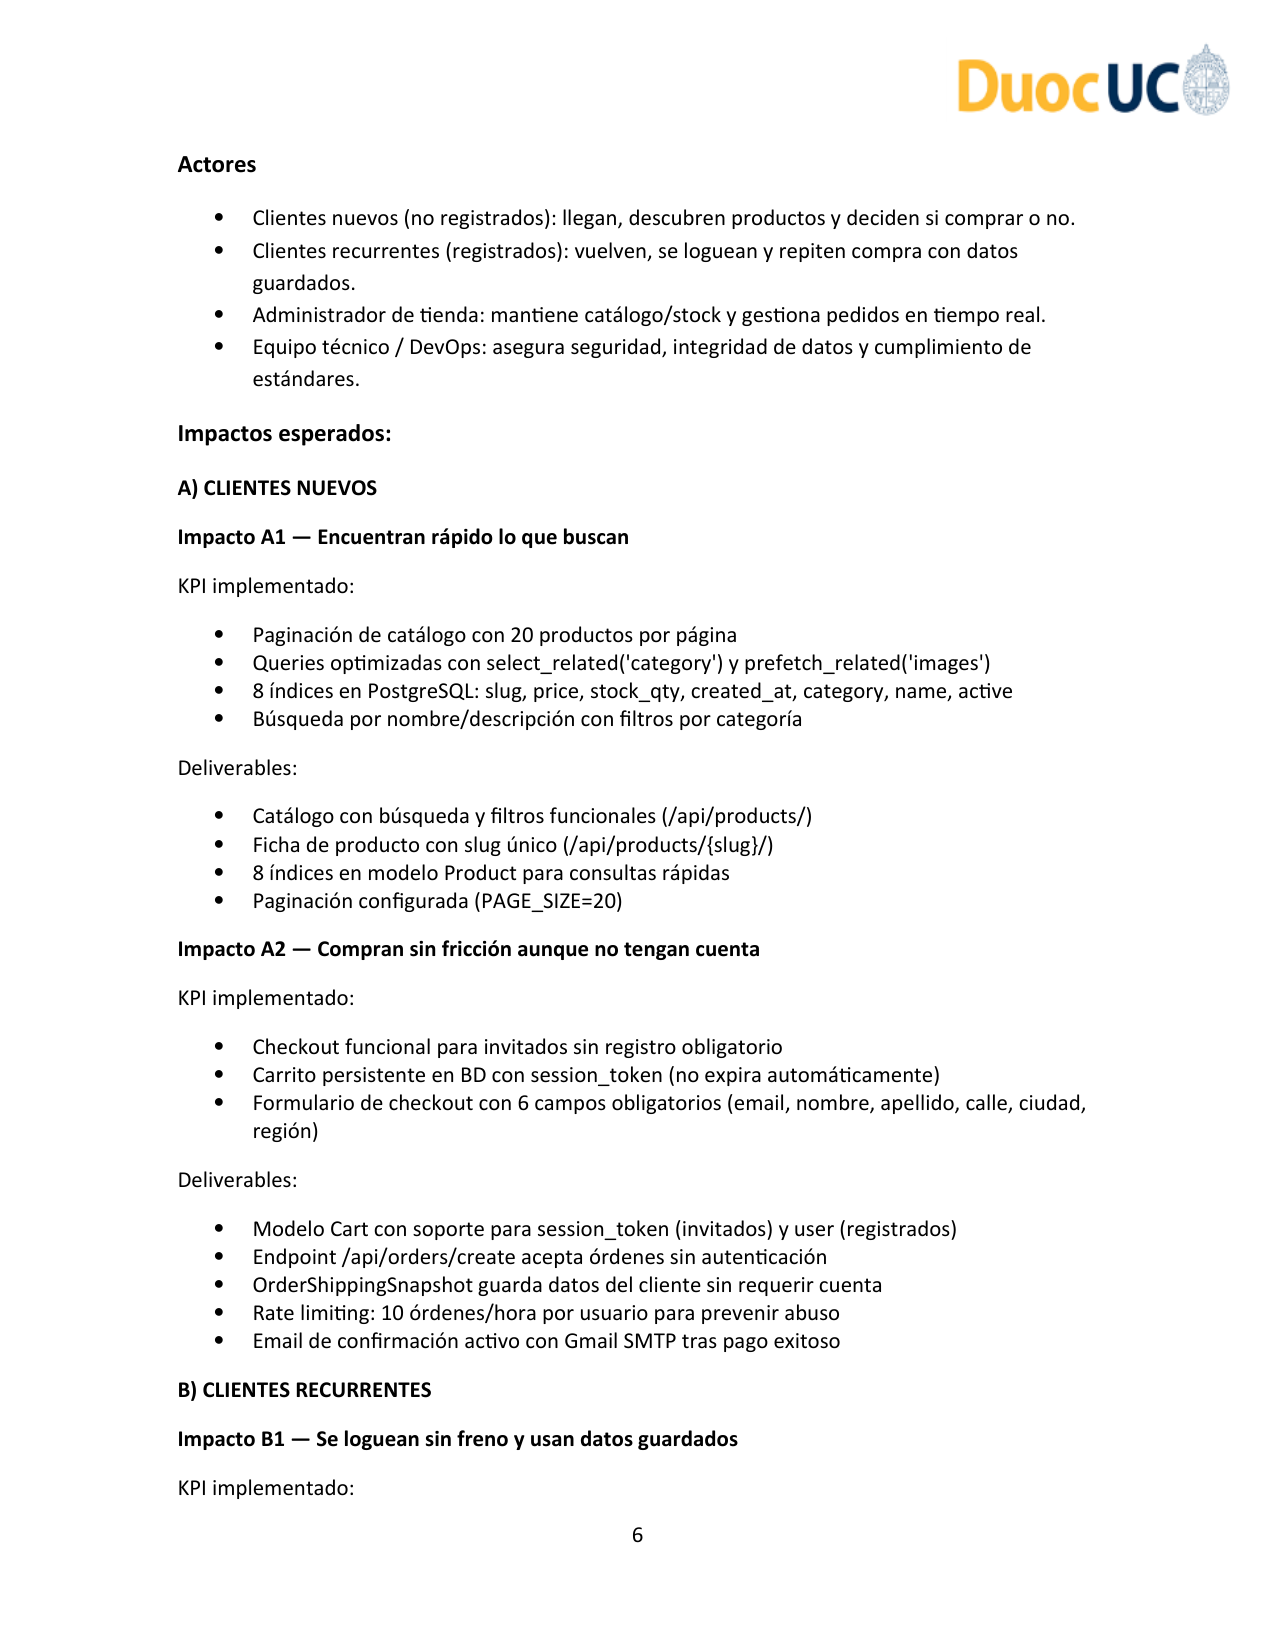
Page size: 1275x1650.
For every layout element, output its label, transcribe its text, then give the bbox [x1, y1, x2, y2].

text KPI implementado: [177, 571, 1098, 599]
list Paginación de catálogo con 20 productos por página [215, 620, 1098, 648]
list 8 índices en PostgreSQL: slug, price, stock_qty, created_at, category, name, active [215, 676, 1098, 704]
list Formulario de checkout con 6 campos obligatorios (email, nombre, apellido, calle, ciudad, región) [215, 1088, 1098, 1144]
text Impacto A1 — Encuentran rápido lo que buscan [177, 522, 1098, 550]
list Clientes nuevos (no registrados): llegan, descubren productos y deciden si comprar o no. [215, 203, 1098, 232]
list Checkout funcional para invitados sin registro obligatorio [215, 1032, 1098, 1060]
text Deliverables: [177, 753, 1098, 781]
list Queries optimizadas con select_related('category') y prefetch_related('images') [215, 648, 1098, 676]
list Rate limiting: 10 órdenes/hora por usuario para prevenir abuso [215, 1298, 1098, 1326]
list 8 índices en modelo Product para consultas rápidas [215, 858, 1098, 886]
list Clientes recurrentes (registrados): vuelven, se loguean y repiten compra con datos guardados. [215, 236, 1098, 296]
text Actores [177, 148, 1098, 178]
text Impacto A2 — Compran sin fricción aunque no tengan cuenta [177, 934, 1098, 963]
list Paginación configurada (PAGE_SIZE=20) [215, 886, 1098, 914]
list Carrito persistente en BD con session_token (no expira automáticamente) [215, 1060, 1098, 1088]
list Modelo Cart con soporte para session_token (invitados) y user (registrados) [215, 1214, 1098, 1242]
list OrderShippingSnapshot guarda datos del cliente sin requerir cuenta [215, 1270, 1098, 1298]
list Ficha de producto con slug único (/api/products/{slug}/) [215, 830, 1098, 858]
list Catálogo con búsqueda y filtros funcionales (/api/products/) [215, 802, 1098, 830]
text KPI implementado: [177, 983, 1098, 1011]
list Búsqueda por nombre/descripción con filtros por categoría [215, 704, 1098, 732]
list Email de confirmación activo con Gmail SMTP tras pago exitoso [215, 1326, 1098, 1354]
picture [945, 37, 1240, 122]
text B) CLIENTES RECURRENTES [177, 1375, 1098, 1403]
list Equipo técnico / DevOps: asegura seguridad, integridad de datos y cumplimiento de estándares. [215, 332, 1098, 392]
text Deliverables: [177, 1165, 1098, 1193]
text Impacto B1 — Se loguean sin freno y usan datos guardados [177, 1424, 1098, 1452]
list Endpoint /api/orders/create acepta órdenes sin autenticación [215, 1242, 1098, 1270]
list Administrador de tienda: mantiene catálogo/stock y gestiona pedidos en tiempo real. [215, 300, 1098, 328]
text KPI implementado: [177, 1473, 1098, 1501]
text Impactos esperados: [177, 417, 1098, 448]
text A) CLIENTES NUEVOS [177, 473, 1098, 501]
